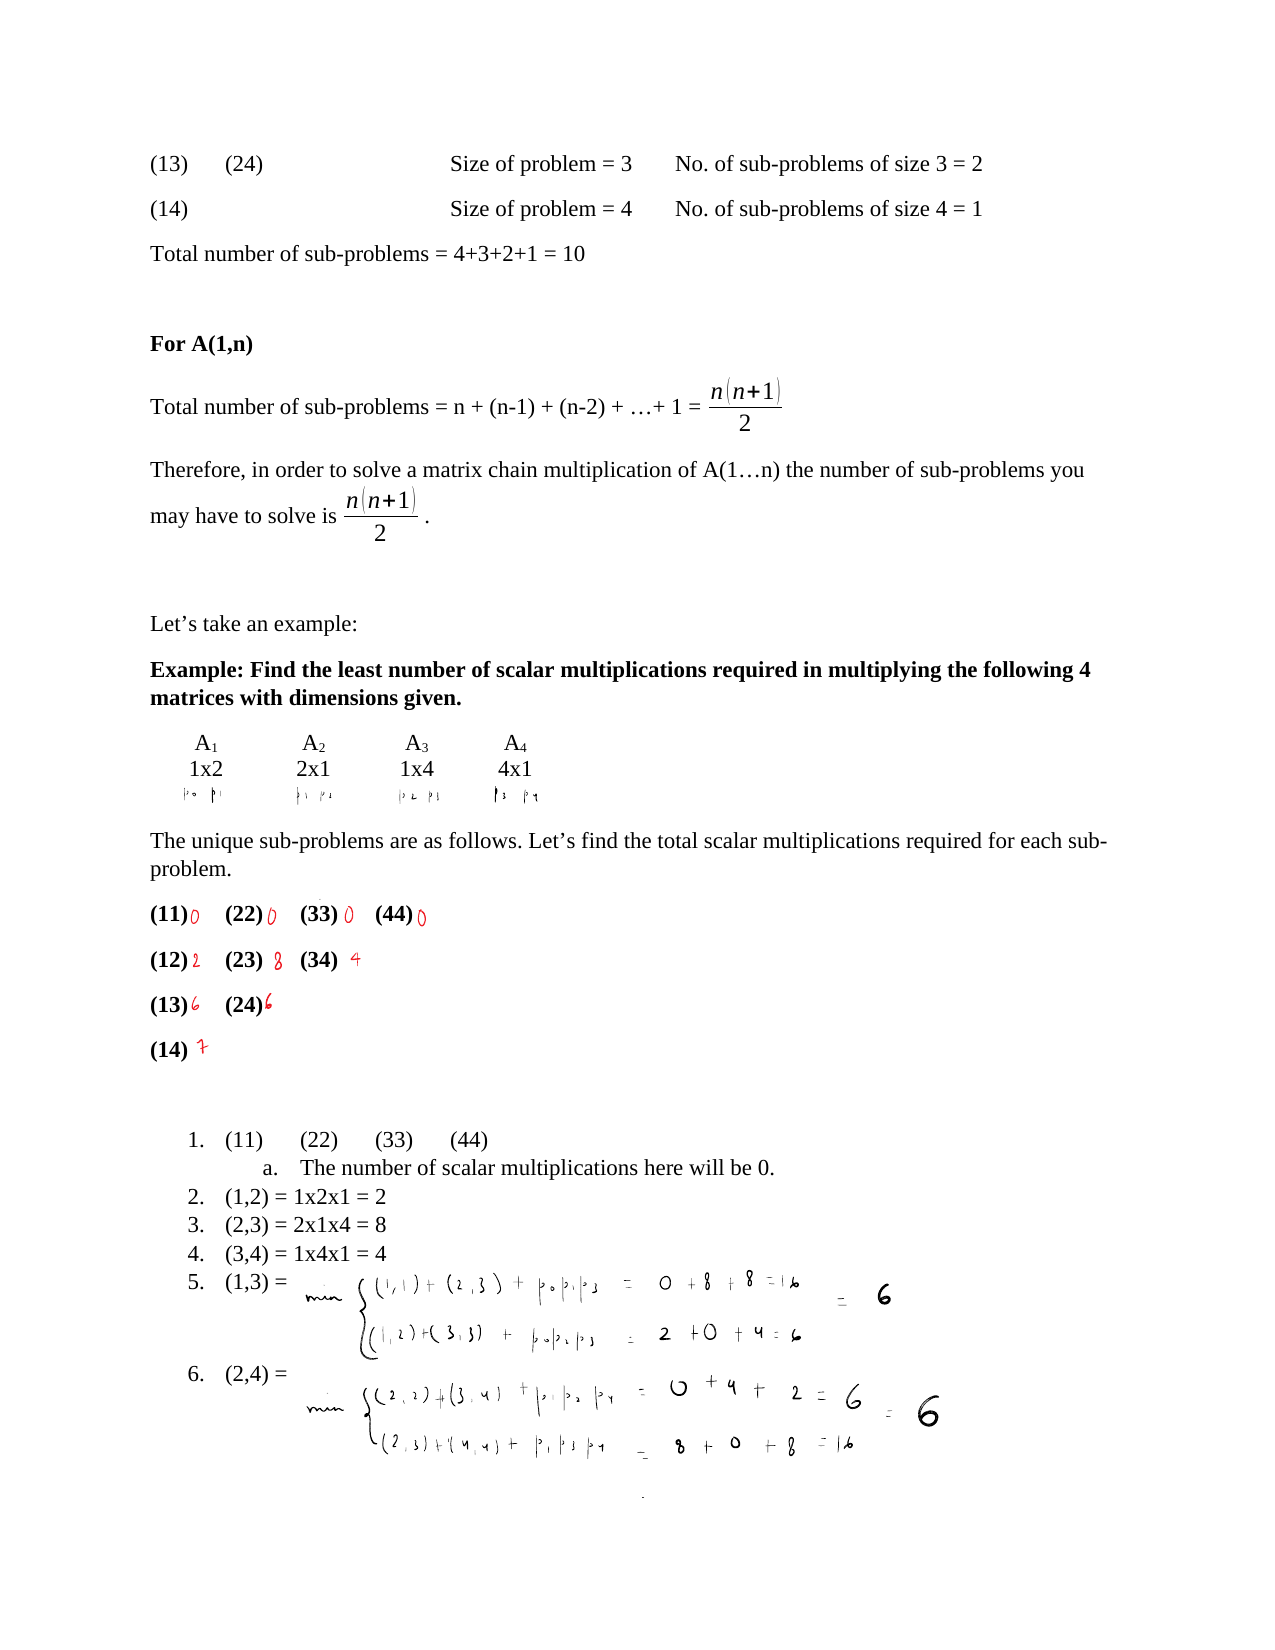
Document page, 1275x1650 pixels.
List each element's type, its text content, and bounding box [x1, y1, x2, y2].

text (14) [150, 1036, 1125, 1062]
table_header A4 [468, 729, 562, 756]
table_cell 1x4 [365, 756, 468, 782]
table_header A1 [150, 729, 262, 756]
table_cell 1x2 [150, 756, 262, 782]
list (1,3) = [187, 1268, 1125, 1294]
text Example: Find the least number of scalar multiplications required in multiplying the following 4 matrices with dimensions given. [150, 656, 1125, 710]
table_header A3 [365, 729, 468, 756]
list (2,3) = 2x1x4 = 8 [187, 1211, 1125, 1238]
list (2,4) = [187, 1360, 1125, 1387]
text (14) Size of problem = 4 No. of sub-problems of size 4 = 1 [150, 195, 1125, 221]
text Therefore, in order to solve a matrix chain multiplication of A(1…n) the number of sub-problems you may have to solve is . [150, 456, 1125, 547]
list (11) (22) (33) (44) [187, 1126, 1125, 1152]
list (1,2) = 1x2x1 = 2 [187, 1183, 1125, 1209]
table_header A2 [262, 729, 365, 756]
text Let’s take an example: [150, 611, 1125, 637]
table_cell 2x1 [262, 756, 365, 782]
text Total number of sub-problems = 4+3+2+1 = 10 [150, 240, 1125, 267]
table_cell 4x1 [468, 756, 562, 782]
text For A(1,n) [150, 330, 1125, 357]
list The number of scalar multiplications here will be 0. [262, 1154, 1125, 1181]
text (13) (24) [150, 991, 1125, 1017]
text (11) (22) (33) (44) [150, 901, 1125, 927]
list (3,4) = 1x4x1 = 4 [187, 1240, 1125, 1266]
text (12) (23) (34) [150, 946, 1125, 972]
text (13) (24) Size of problem = 3 No. of sub-problems of size 3 = 2 [150, 150, 1125, 176]
text The unique sub-problems are as follows. Let’s find the total scalar multiplications required for each sub-problem. [150, 827, 1125, 882]
text Total number of sub-problems = n + (n-1) + (n-2) + …+ 1 = [150, 376, 1125, 437]
